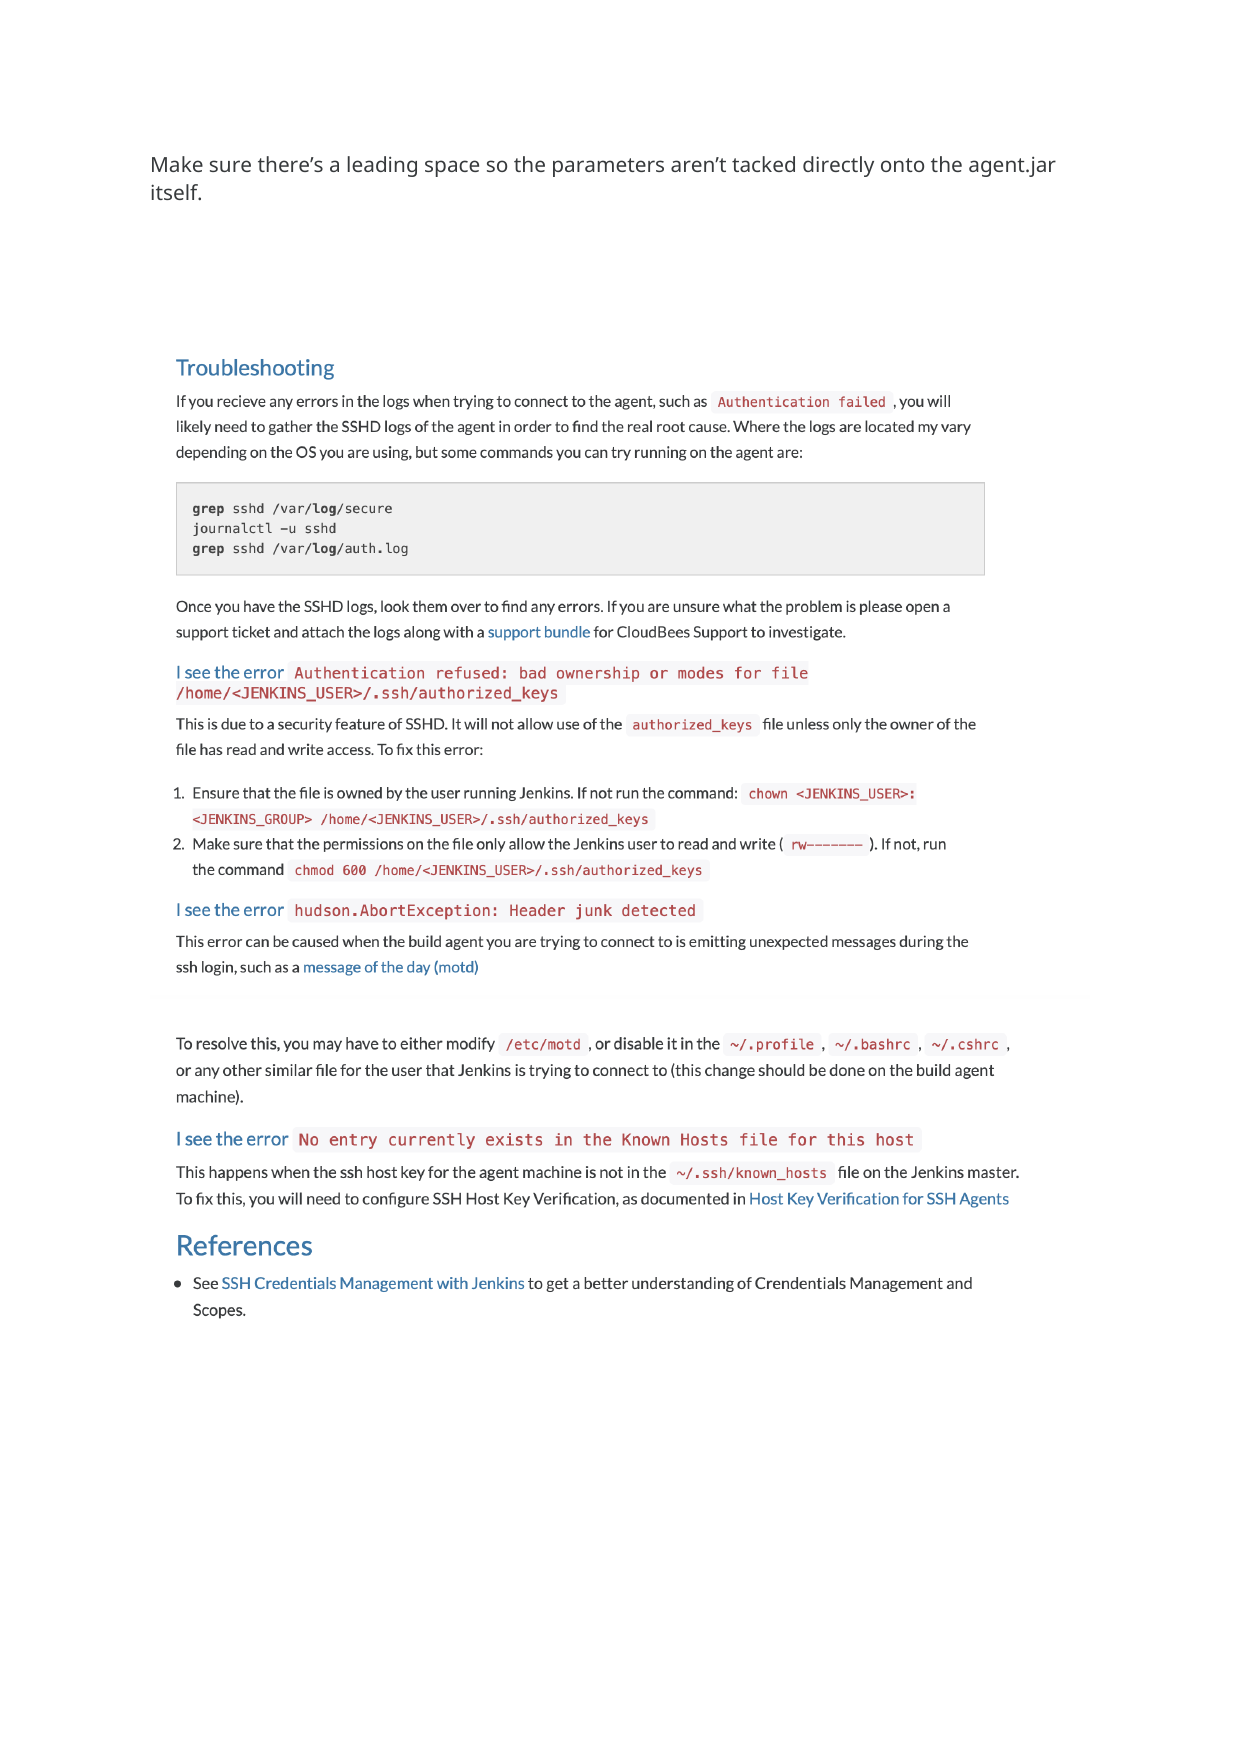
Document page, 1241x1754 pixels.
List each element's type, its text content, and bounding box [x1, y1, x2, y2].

picture [150, 351, 1091, 999]
picture [150, 1027, 1091, 1363]
text Make sure there’s a leading space so the parameters aren’t tacked directly onto the agent.jar itself. [150, 150, 1090, 207]
